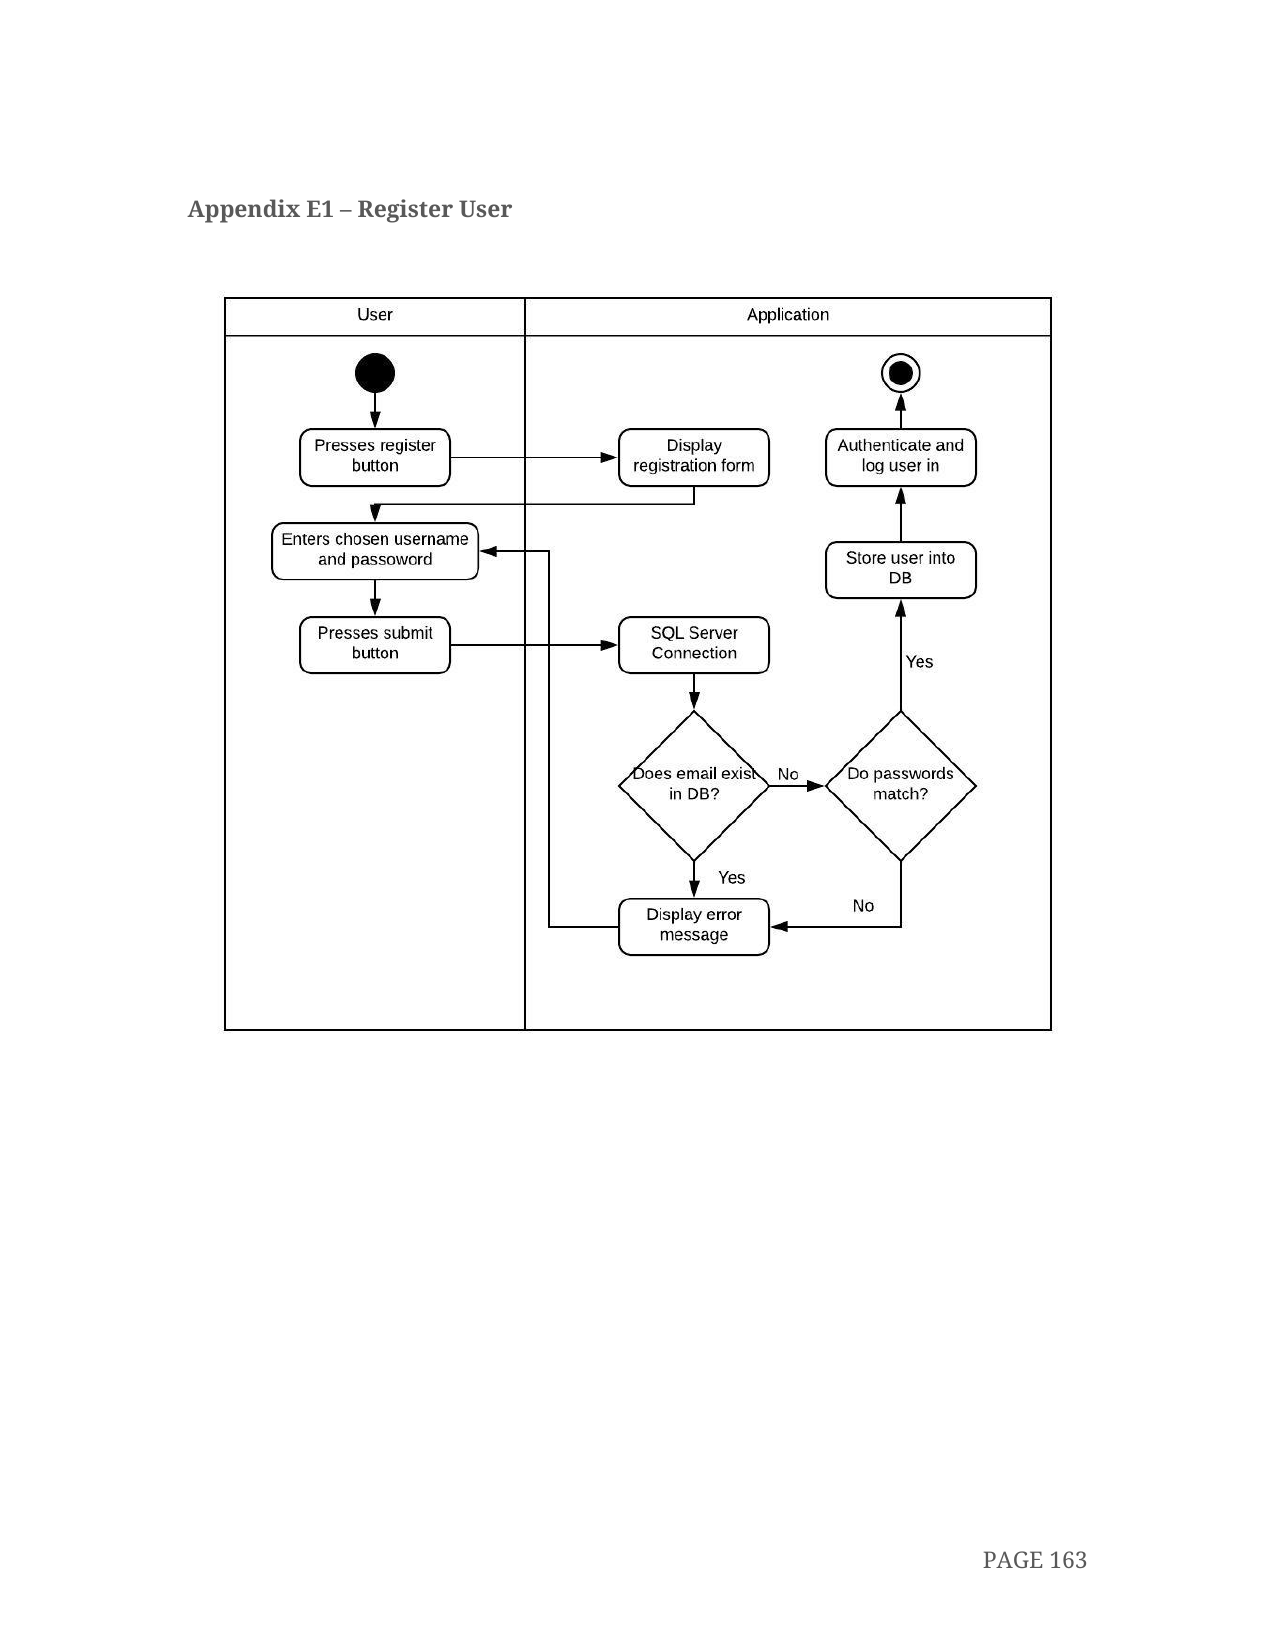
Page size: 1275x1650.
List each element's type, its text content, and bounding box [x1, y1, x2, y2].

text Appendix E1 – Register User [187, 192, 1087, 224]
picture [187, 260, 1088, 1067]
